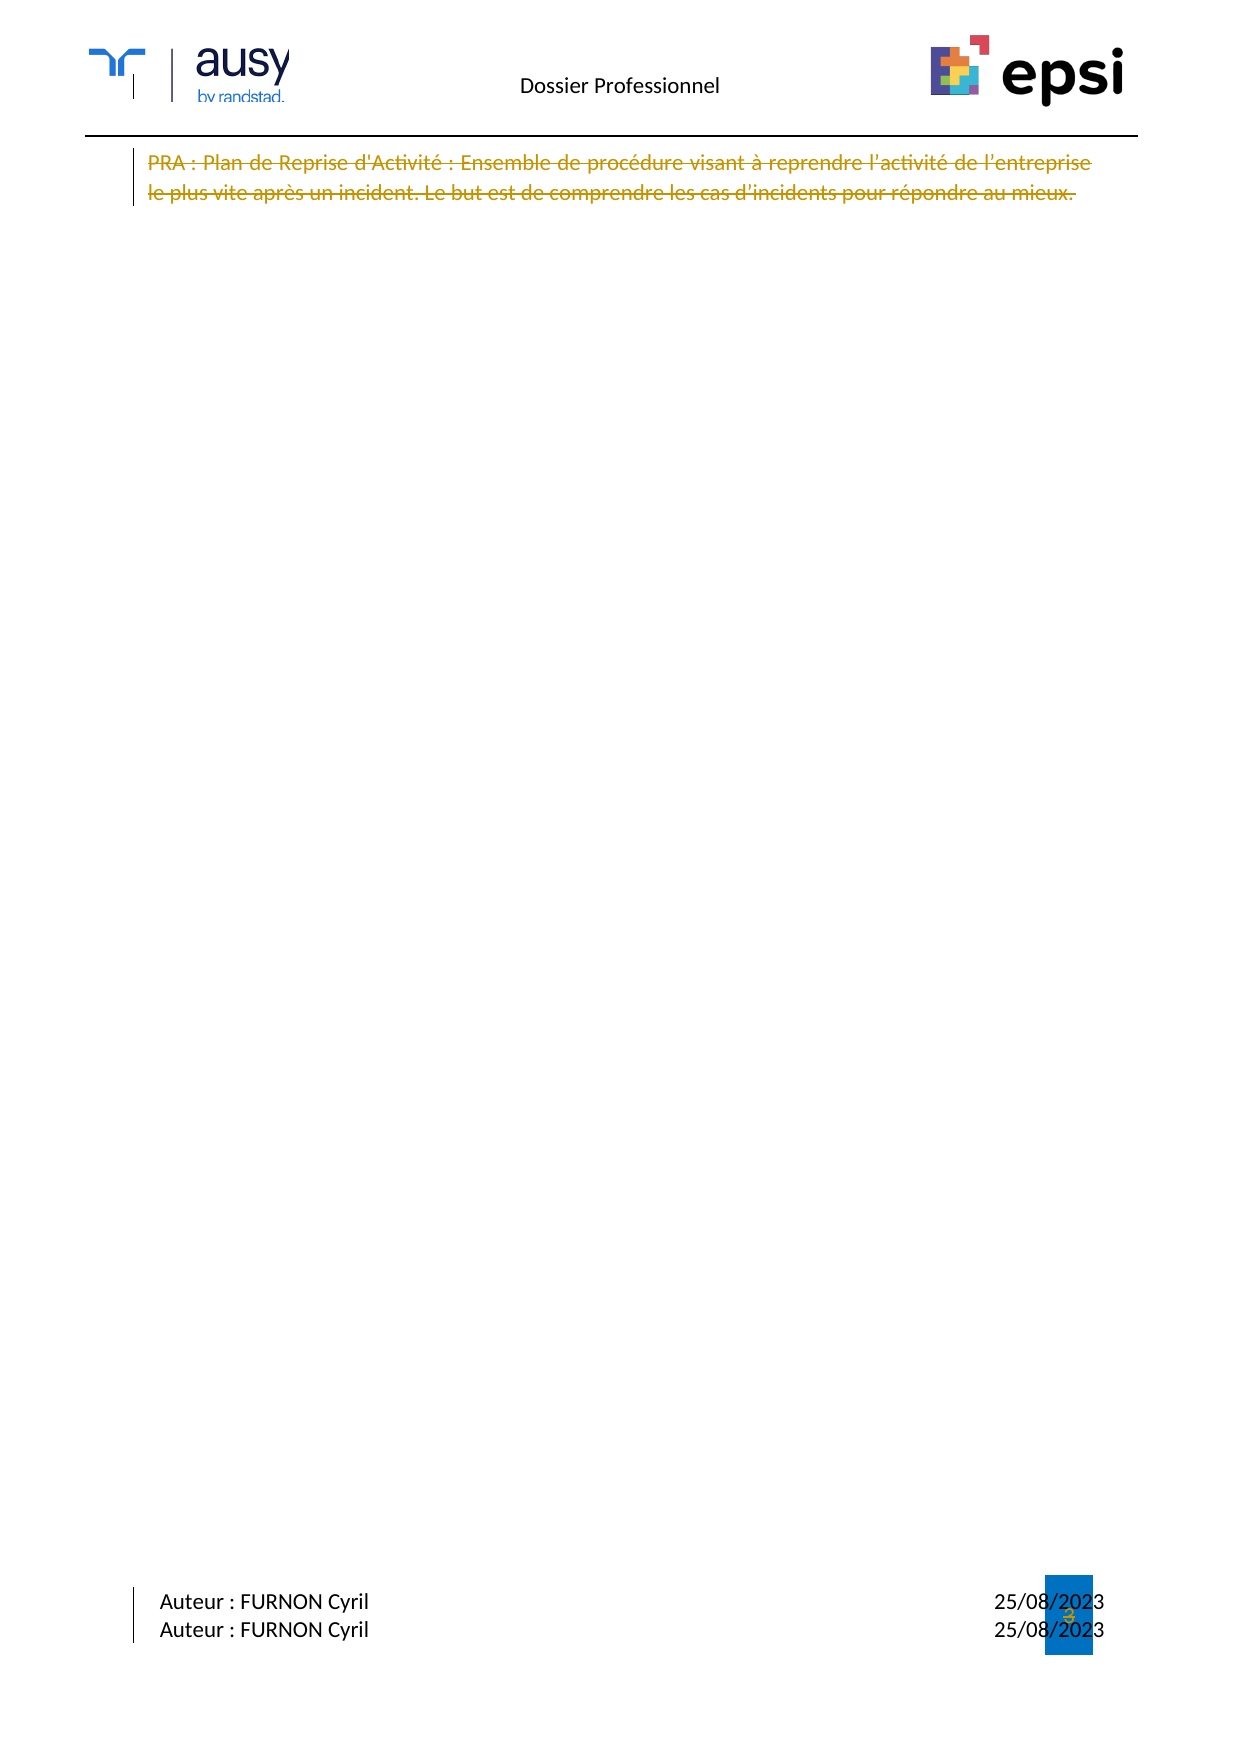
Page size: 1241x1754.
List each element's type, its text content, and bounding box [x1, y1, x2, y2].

text PRA : Plan de Reprise d'Activité : Ensemble de procédure visant à reprendre l’activité de l’entreprise le plus vite après un incident. Le but est de comprendre les cas d’incidents pour répondre au mieux. [148, 148, 1093, 206]
picture [88, 48, 289, 102]
